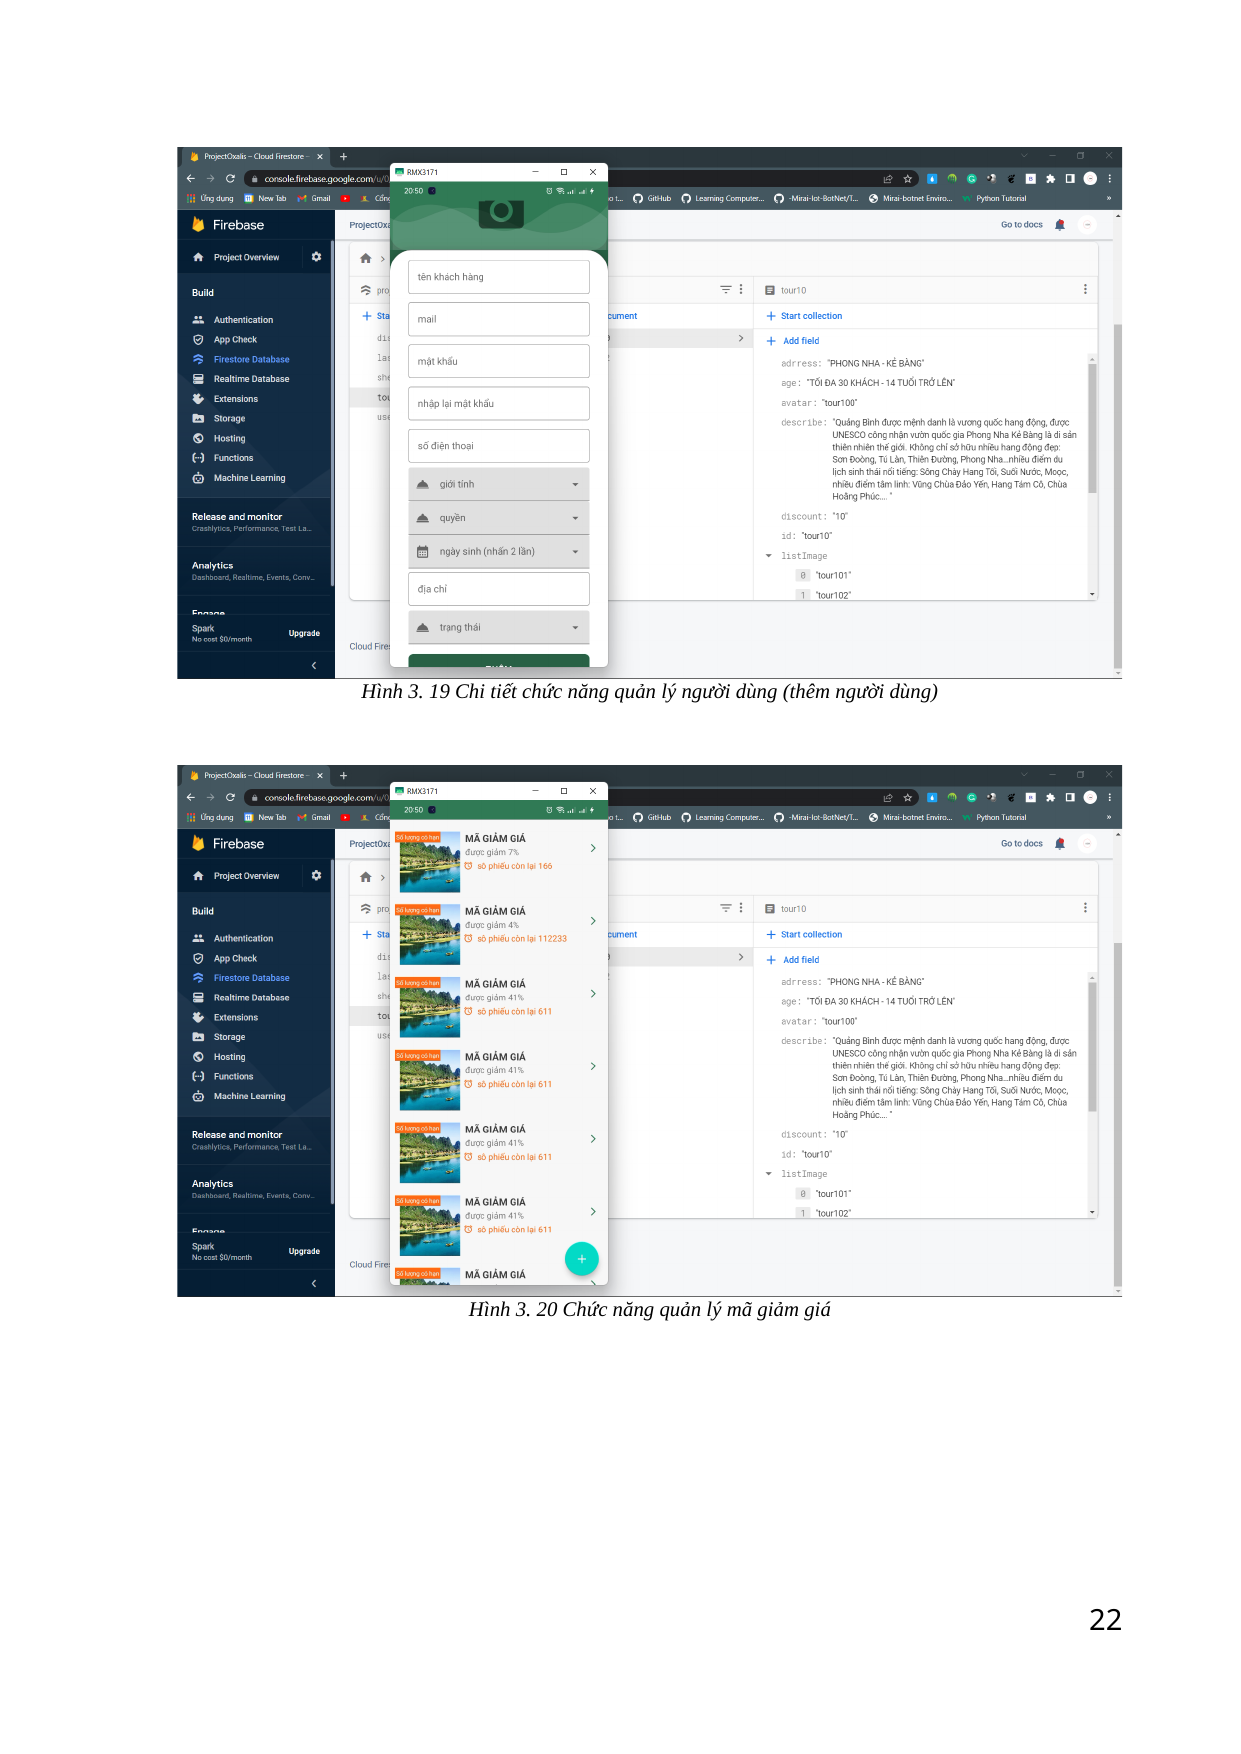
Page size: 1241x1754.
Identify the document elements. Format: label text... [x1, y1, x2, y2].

text Hình 3. 19 Chi tiết chức năng quản lý người dùng (thêm người dùng) [177, 679, 1122, 703]
text Hình 3. 20 Chức năng quản lý mã giảm giá [177, 1297, 1122, 1321]
picture [177, 765, 1123, 1297]
picture [177, 147, 1123, 679]
